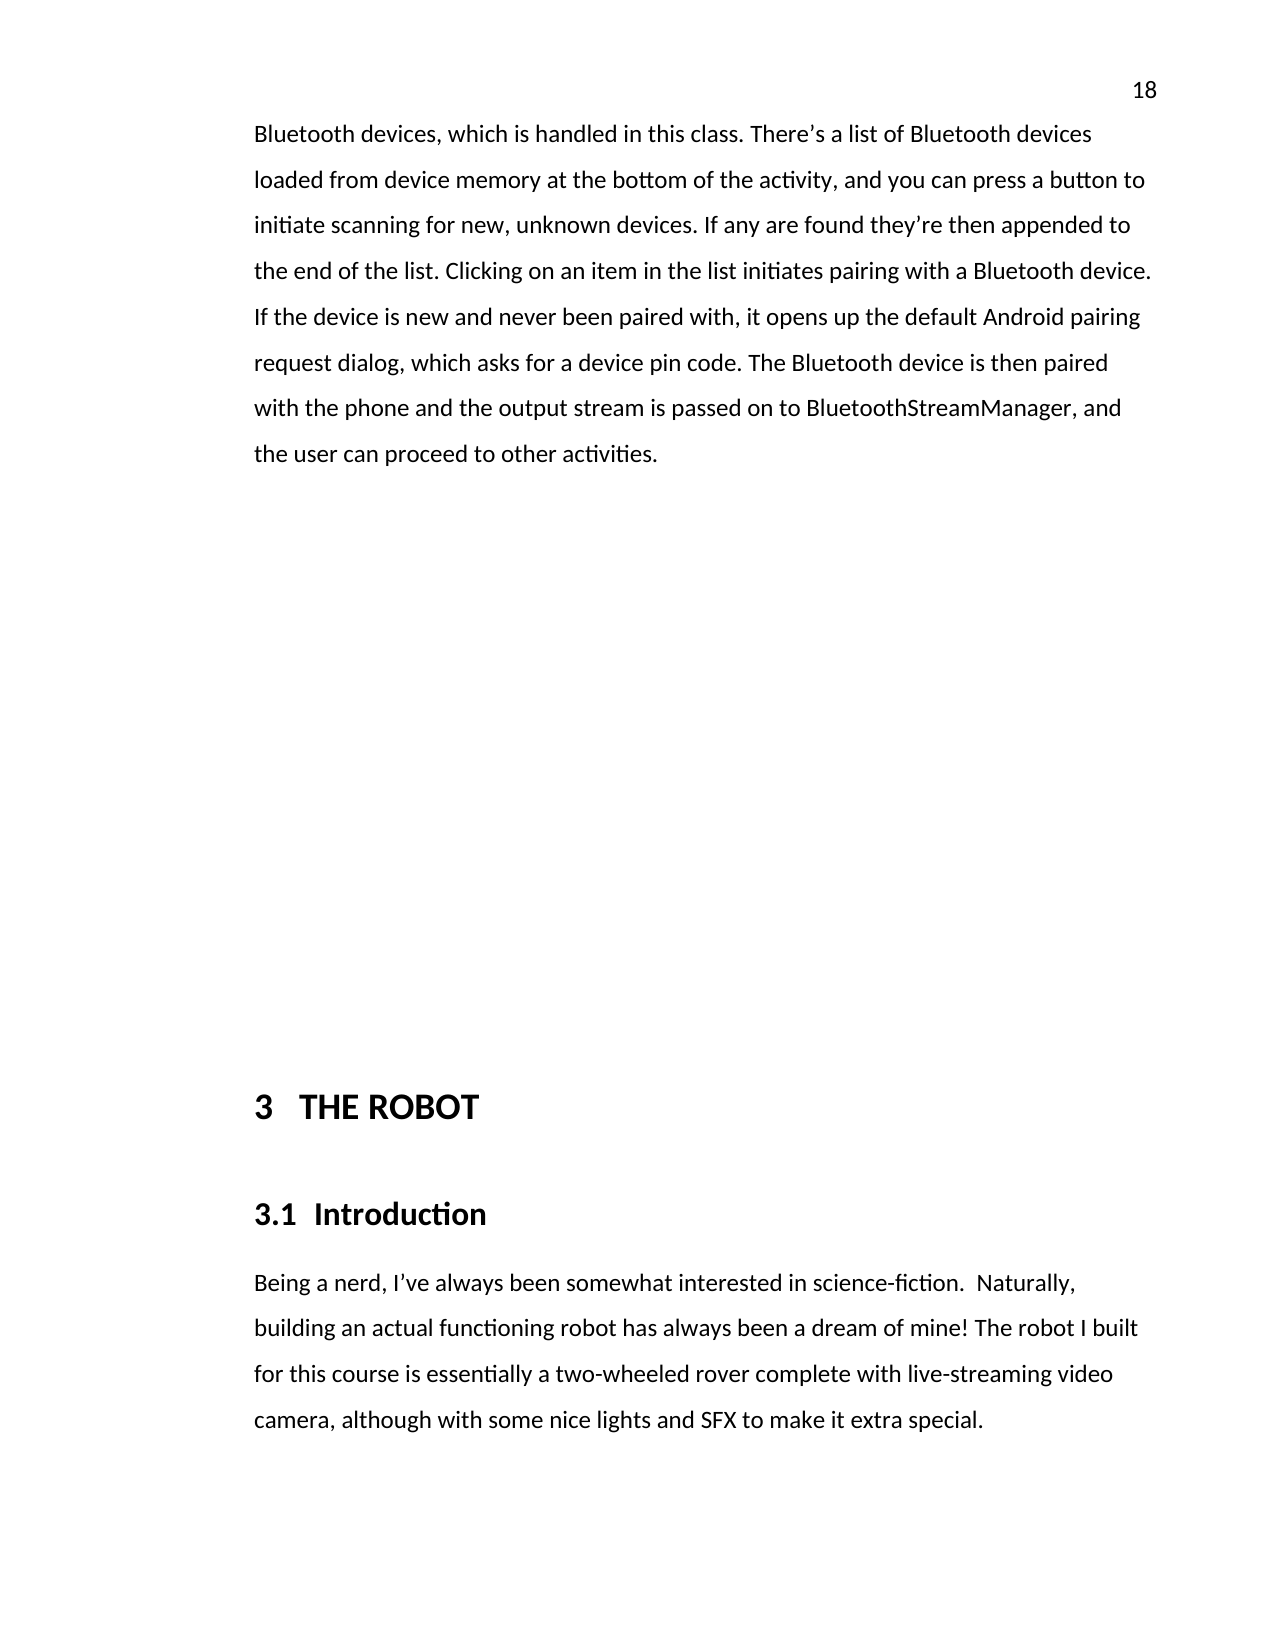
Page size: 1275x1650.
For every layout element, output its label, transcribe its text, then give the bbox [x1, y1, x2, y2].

text Being a nerd, I’ve always been somewhat interested in science-fiction. Naturally, building an actual functioning robot has always been a dream of mine! The robot I built for this course is essentially a two-wheeled rover complete with live-streaming video camera, although with some nice lights and SFX to make it extra special. [254, 1267, 1157, 1434]
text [254, 118, 1157, 469]
subtitle Introduction [254, 1193, 1157, 1234]
subtitle The robot [254, 1083, 1157, 1128]
